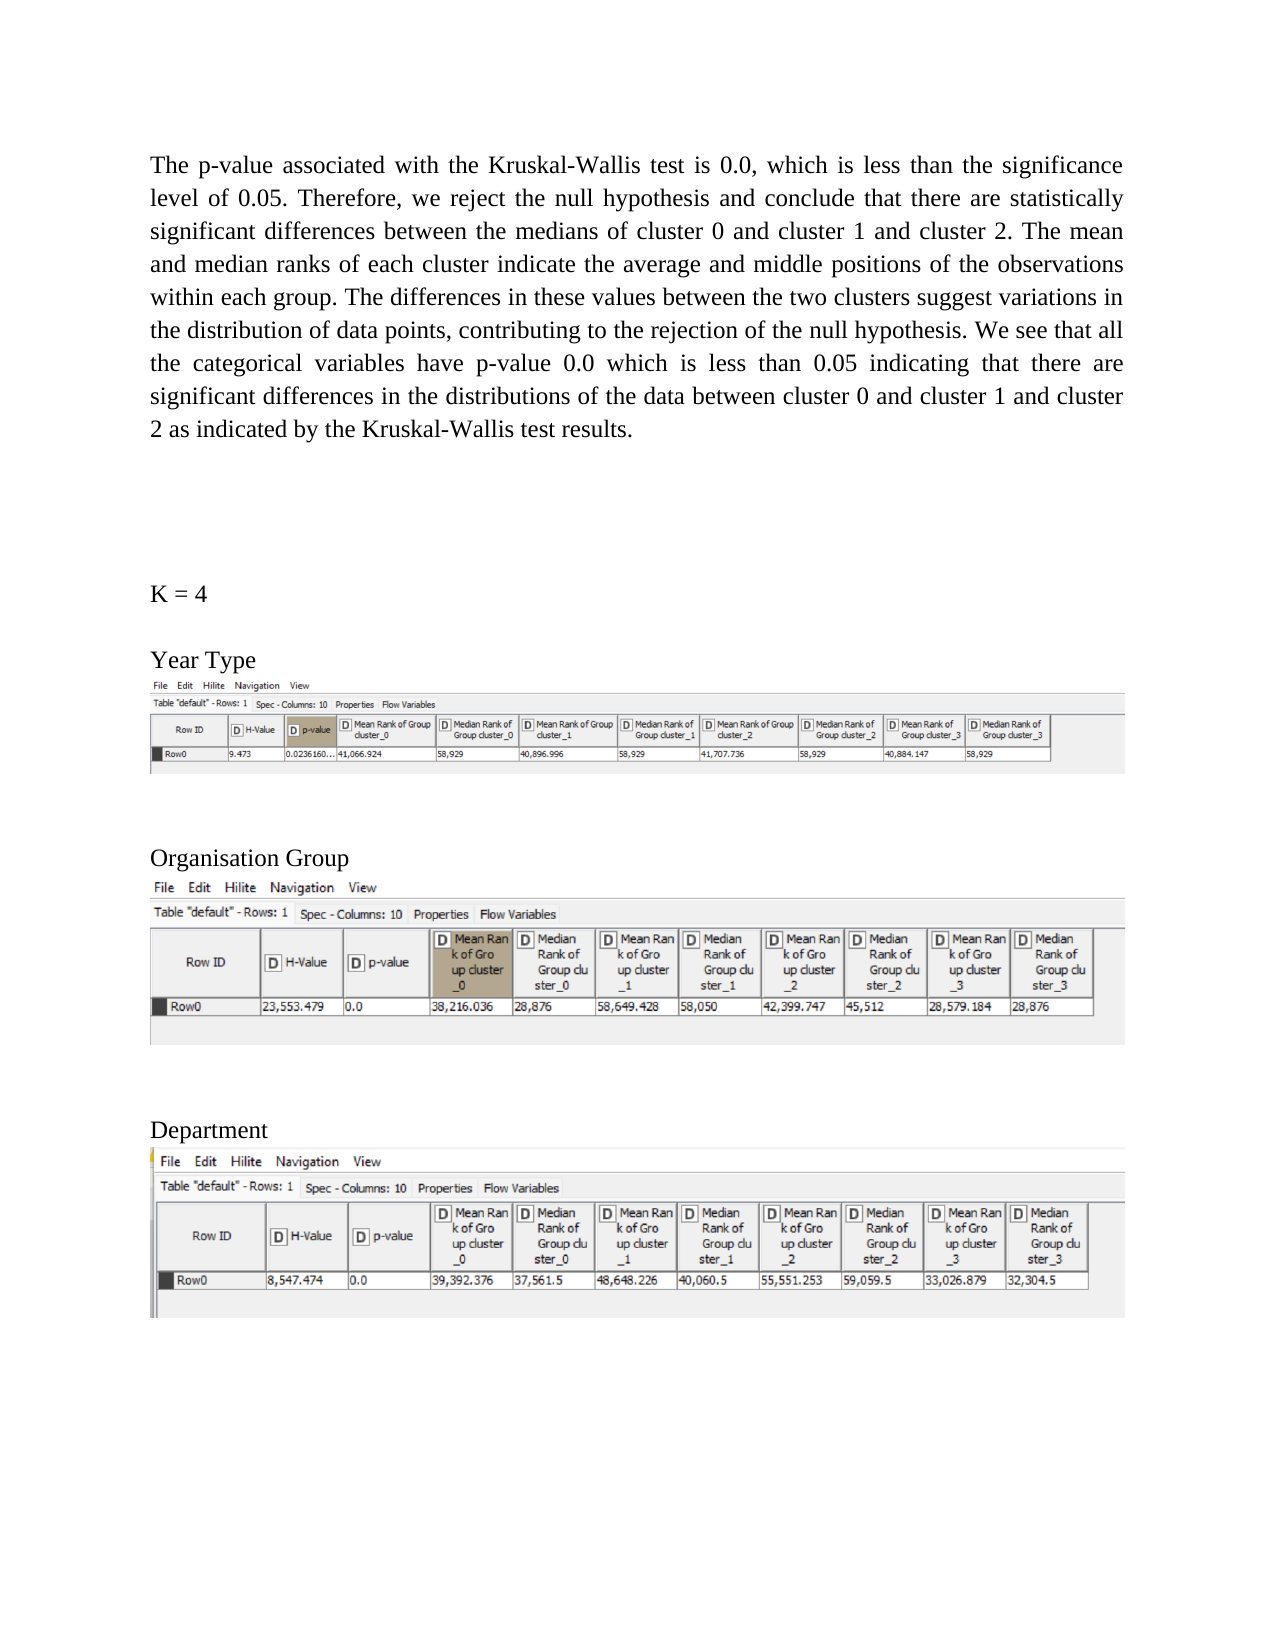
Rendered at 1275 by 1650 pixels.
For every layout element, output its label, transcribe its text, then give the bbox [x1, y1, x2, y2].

text Year Type [150, 645, 1125, 674]
picture [150, 876, 1125, 1045]
text Organisation Group [150, 843, 1125, 872]
picture [150, 1147, 1125, 1318]
text Department [150, 1115, 1125, 1144]
text K = 4 [150, 579, 1125, 608]
picture [150, 678, 1125, 774]
text The p-value associated with the Kruskal-Wallis test is 0.0, which is less than the significance level of 0.05. Therefore, we reject the null hypothesis and conclude that there are statistically significant differences between the medians of cluster 0 and cluster 1 and cluster 2. The mean and median ranks of each cluster indicate the average and middle positions of the observations within each group. The differences in these values between the two clusters suggest variations in the distribution of data points, contributing to the rejection of the null hypothesis. We see that all the categorical variables have p-value 0.0 which is less than 0.05 indicating that there are significant differences in the distributions of the data between cluster 0 and cluster 1 and cluster 2 as indicated by the Kruskal-Wallis test results. [150, 150, 1125, 443]
